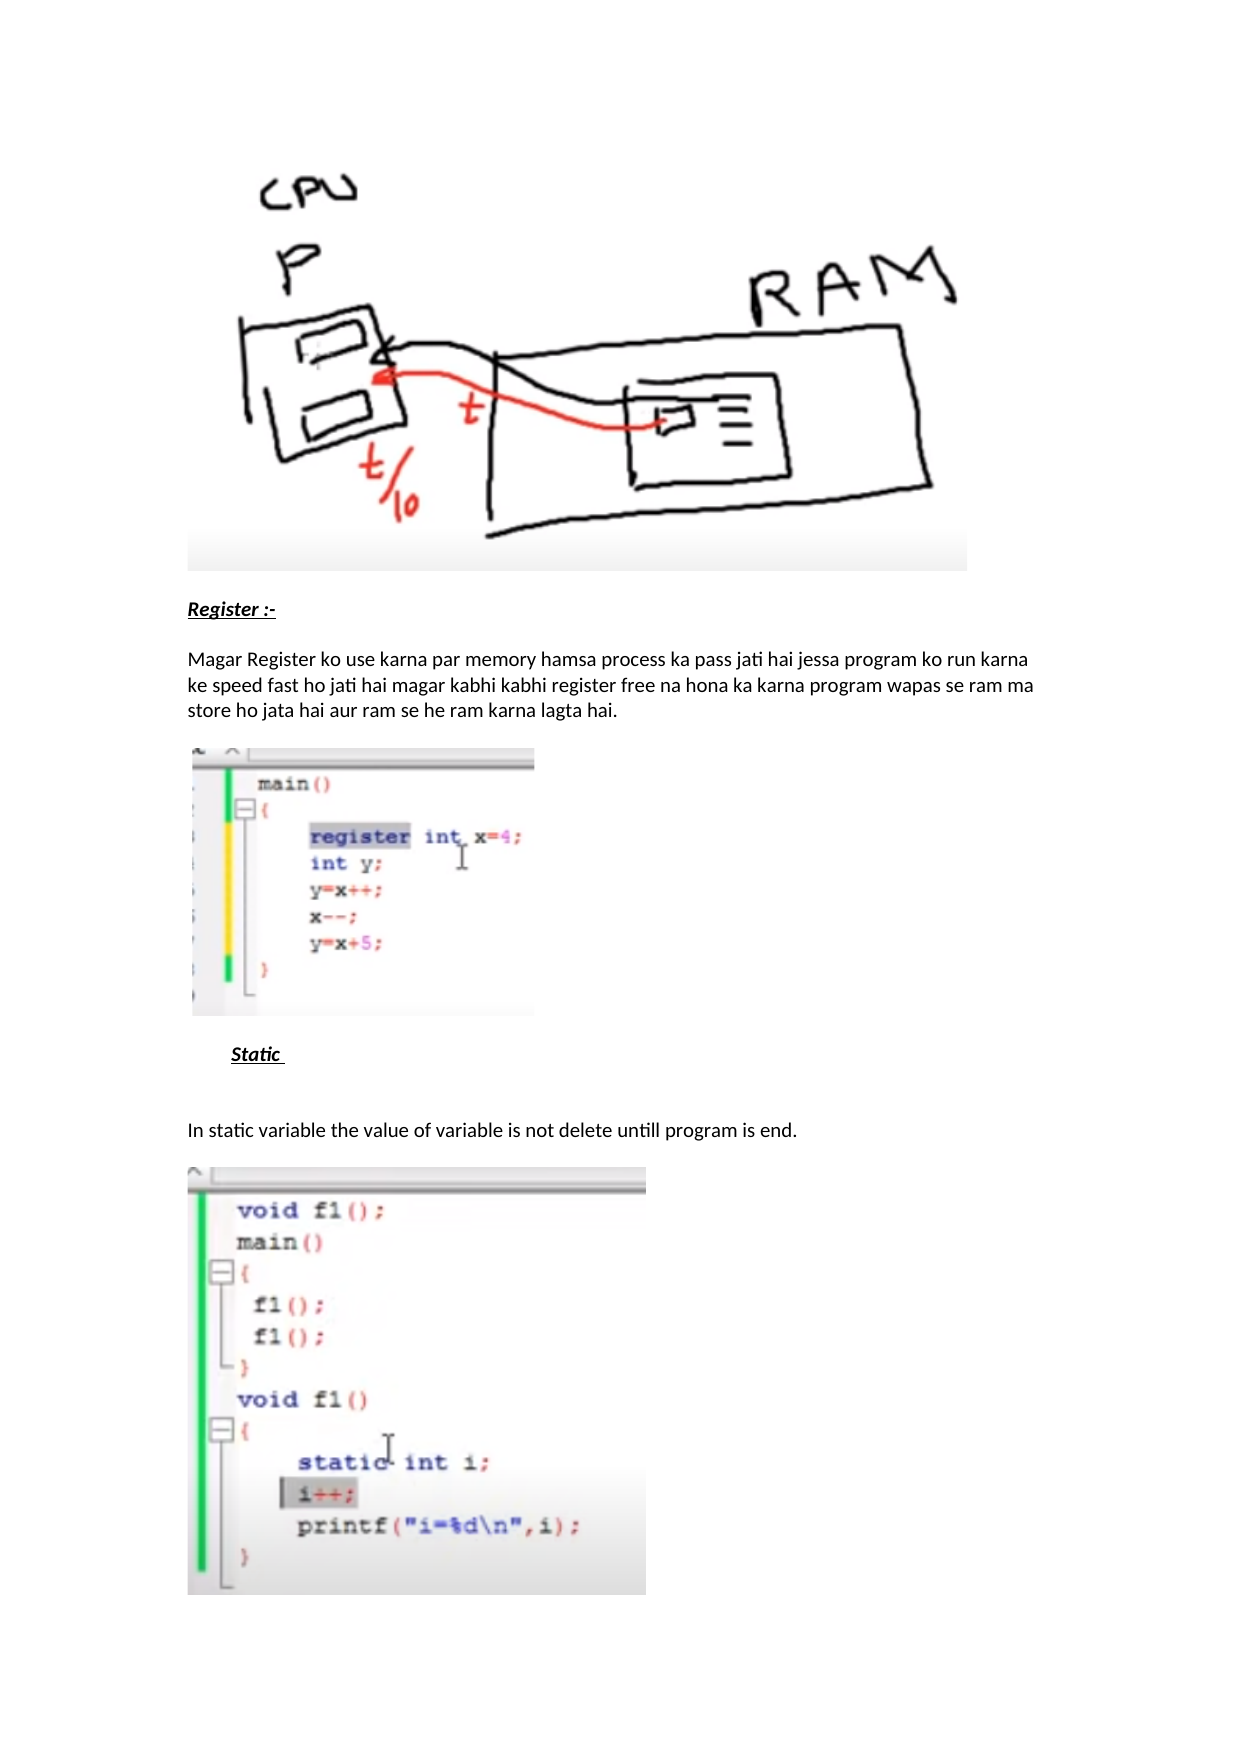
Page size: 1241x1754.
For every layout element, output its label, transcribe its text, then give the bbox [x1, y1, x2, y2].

list Magar Register ko use karna par memory hamsa process ka pass jati hai jessa program ko run karna ke speed fast ho jati hai magar kabhi kabhi register free na hona ka karna program wapas se ram ma store ho jata hai aur ram se he ram karna lagta hai. [187, 647, 1053, 723]
list Register :- [187, 596, 1053, 621]
picture [192, 748, 535, 1016]
list Static [187, 1041, 1053, 1066]
picture [187, 1167, 646, 1595]
picture [187, 150, 968, 571]
list In static variable the value of variable is not delete untill program is end. [187, 1117, 1053, 1142]
